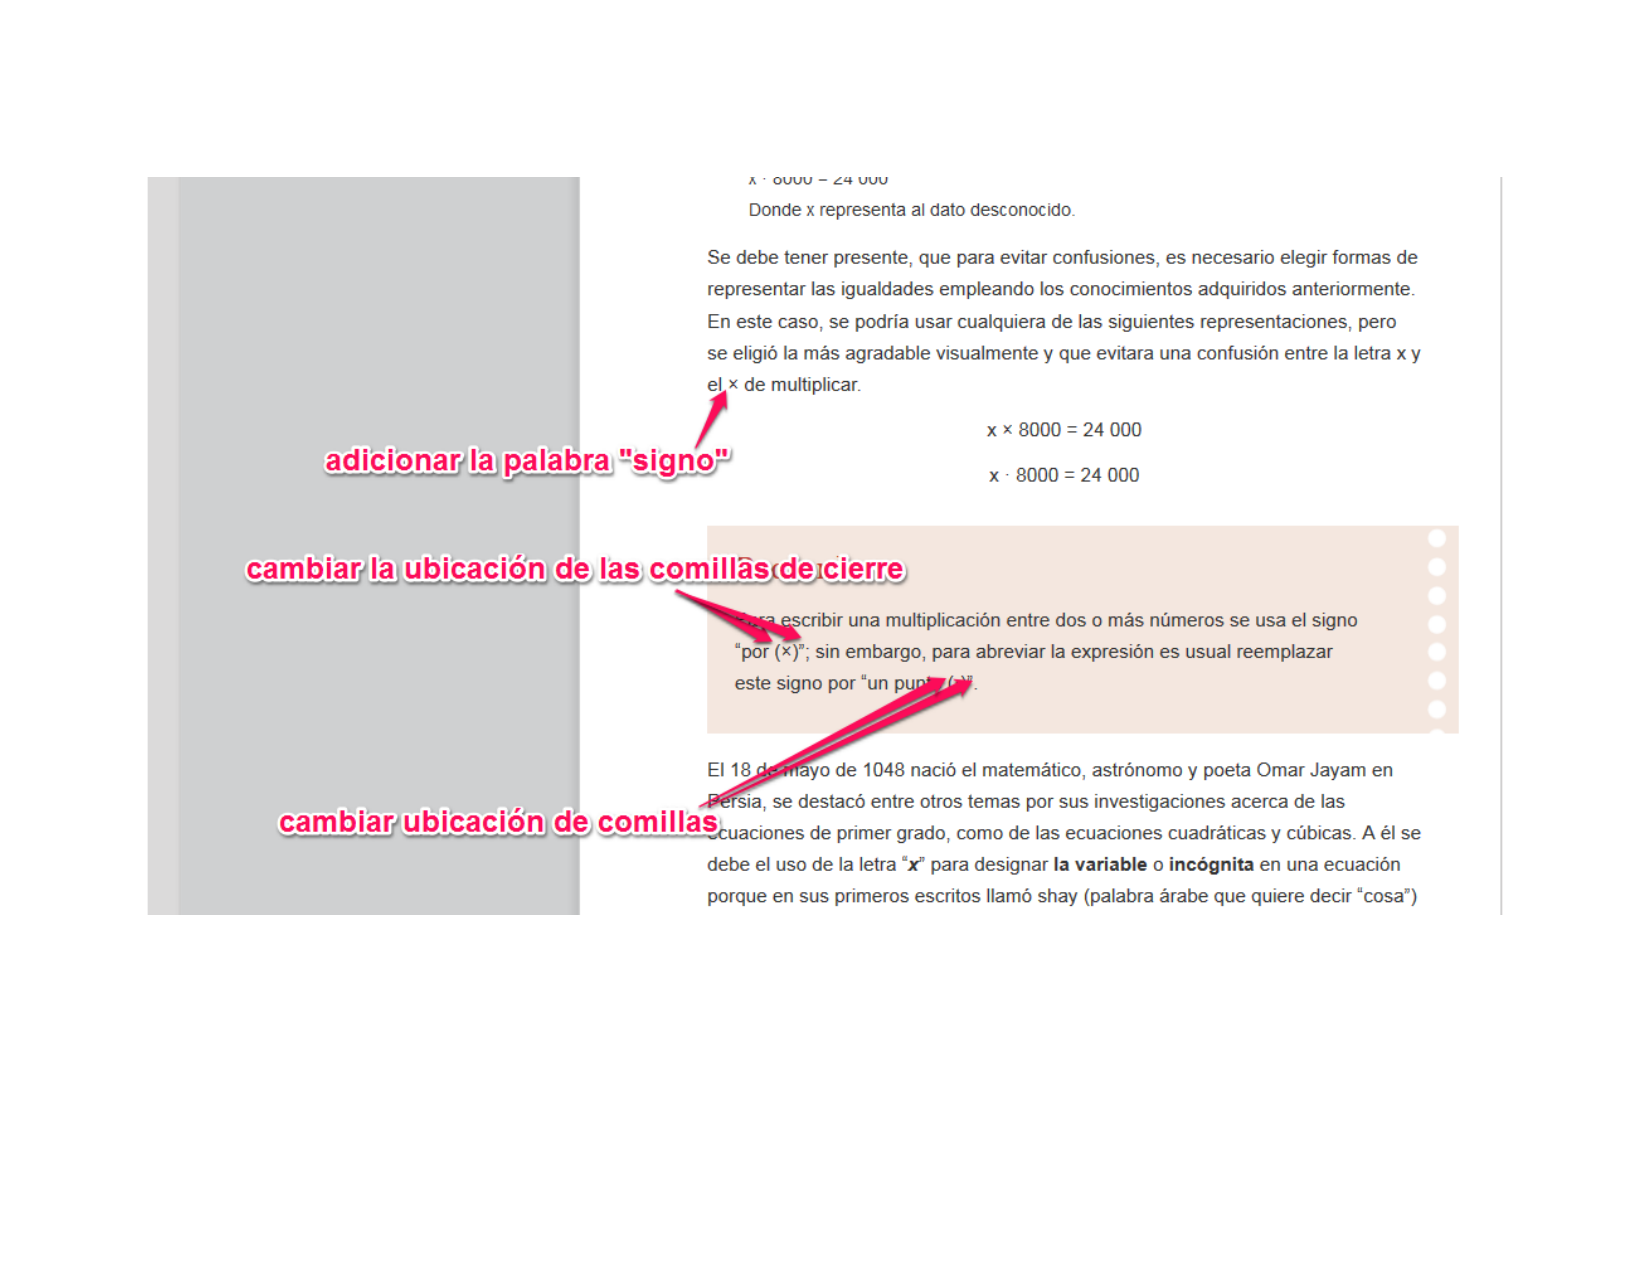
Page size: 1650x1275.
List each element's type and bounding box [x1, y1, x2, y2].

picture [147, 177, 1503, 915]
